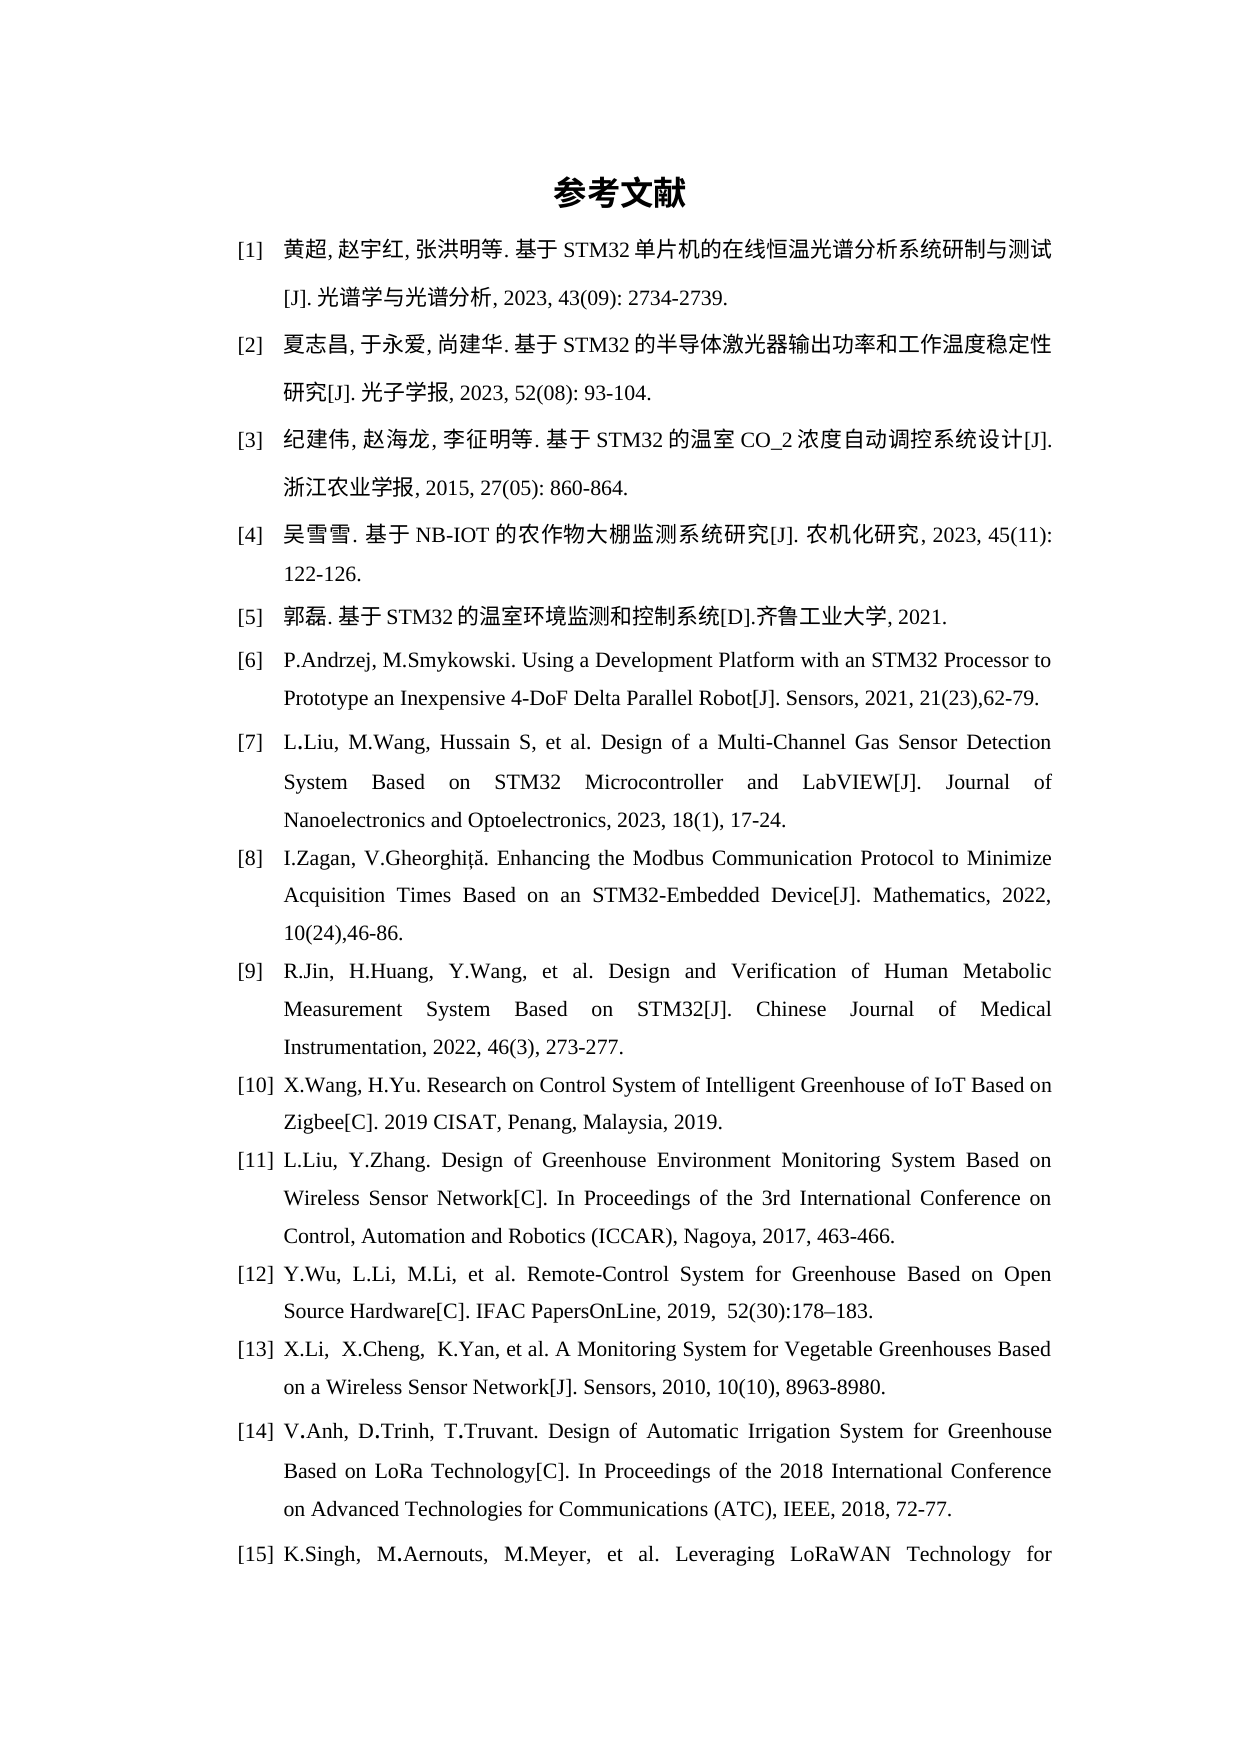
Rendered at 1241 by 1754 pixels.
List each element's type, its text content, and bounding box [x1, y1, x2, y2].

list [237, 1534, 1053, 1568]
list 夏志昌, 于永爱, 尚建华. 基于STM32的半导体激光器输出功率和工作温度稳定性研究[J]. 光子学报, 2023, 52(08): 93-104. [237, 327, 1053, 406]
list X.Wang, H.Yu. Research on Control System of Intelligent Greenhouse of IoT Based on Zigbee[C]. 2019 CISAT, Penang, Malaysia, 2019. [237, 1072, 1053, 1134]
list 纪建伟, 赵海龙, 李征明等. 基于STM32的温室CO_2浓度自动调控系统设计[J]. 浙江农业学报, 2015, 27(05): 860-864. [237, 422, 1053, 501]
list 吴雪雪. 基于NB-IOT的农作物大棚监测系统研究[J]. 农机化研究, 2023, 45(11): 122-126. [237, 517, 1053, 587]
list Y.Wu, L.Li, M.Li, et al. Remote-Control System for Greenhouse Based on Open Source Hardware[C]. IFAC PapersOnLine, 2019, 52(30):178–183. [237, 1261, 1053, 1324]
list L.Liu, M.Wang, Hussain S, et al. Design of a Multi-Channel Gas Sensor Detection System Based on STM32 Microcontroller and LabVIEW[J]. Journal of Nanoelectronics and Optoelectronics, 2023, 18(1), 17-24. [237, 722, 1053, 832]
list R.Jin, H.Huang, Y.Wang, et al. Design and Verification of Human Metabolic Measurement System Based on STM32[J]. Chinese Journal of Medical Instrumentation, 2022, 46(3), 273-277. [237, 958, 1053, 1059]
list V.Anh, D.Trinh, T.Truvant. Design of Automatic Irrigation System for Greenhouse Based on LoRa Technology[C]. In Proceedings of the 2018 International Conference on Advanced Technologies for Communications (ATC), IEEE, 2018, 72-77. [237, 1412, 1053, 1522]
list X.Li, X.Cheng, K.Yan, et al. A Monitoring System for Vegetable Greenhouses Based on a Wireless Sensor Network[J]. Sensors, 2010, 10(10), 8963-8980. [237, 1336, 1053, 1399]
list 郭磊. 基于STM32的温室环境监测和控制系统[D].齐鲁工业大学, 2021. [237, 599, 1053, 631]
list 黄超, 赵宇红, 张洪明等. 基于STM32单片机的在线恒温光谱分析系统研制与测试[J]. 光谱学与光谱分析, 2023, 43(09): 2734-2739. [237, 232, 1053, 311]
list L.Liu, Y.Zhang. Design of Greenhouse Environment Monitoring System Based on Wireless Sensor Network[C]. In Proceedings of the 3rd International Conference on Control, Automation and Robotics (ICCAR), Nagoya, 2017, 463-466. [237, 1147, 1053, 1248]
list P.Andrzej, M.Smykowski. Using a Development Platform with an STM32 Processor to Prototype an Inexpensive 4-DoF Delta Parallel Robot[J]. Sensors, 2021, 21(23),62-79. [237, 647, 1053, 710]
text 参考文献 [187, 167, 1053, 215]
list I.Zagan, V.Gheorghiță. Enhancing the Modbus Communication Protocol to Minimize Acquisition Times Based on an STM32-Embedded Device[J]. Mathematics, 2022, 10(24),46-86. [237, 845, 1053, 946]
